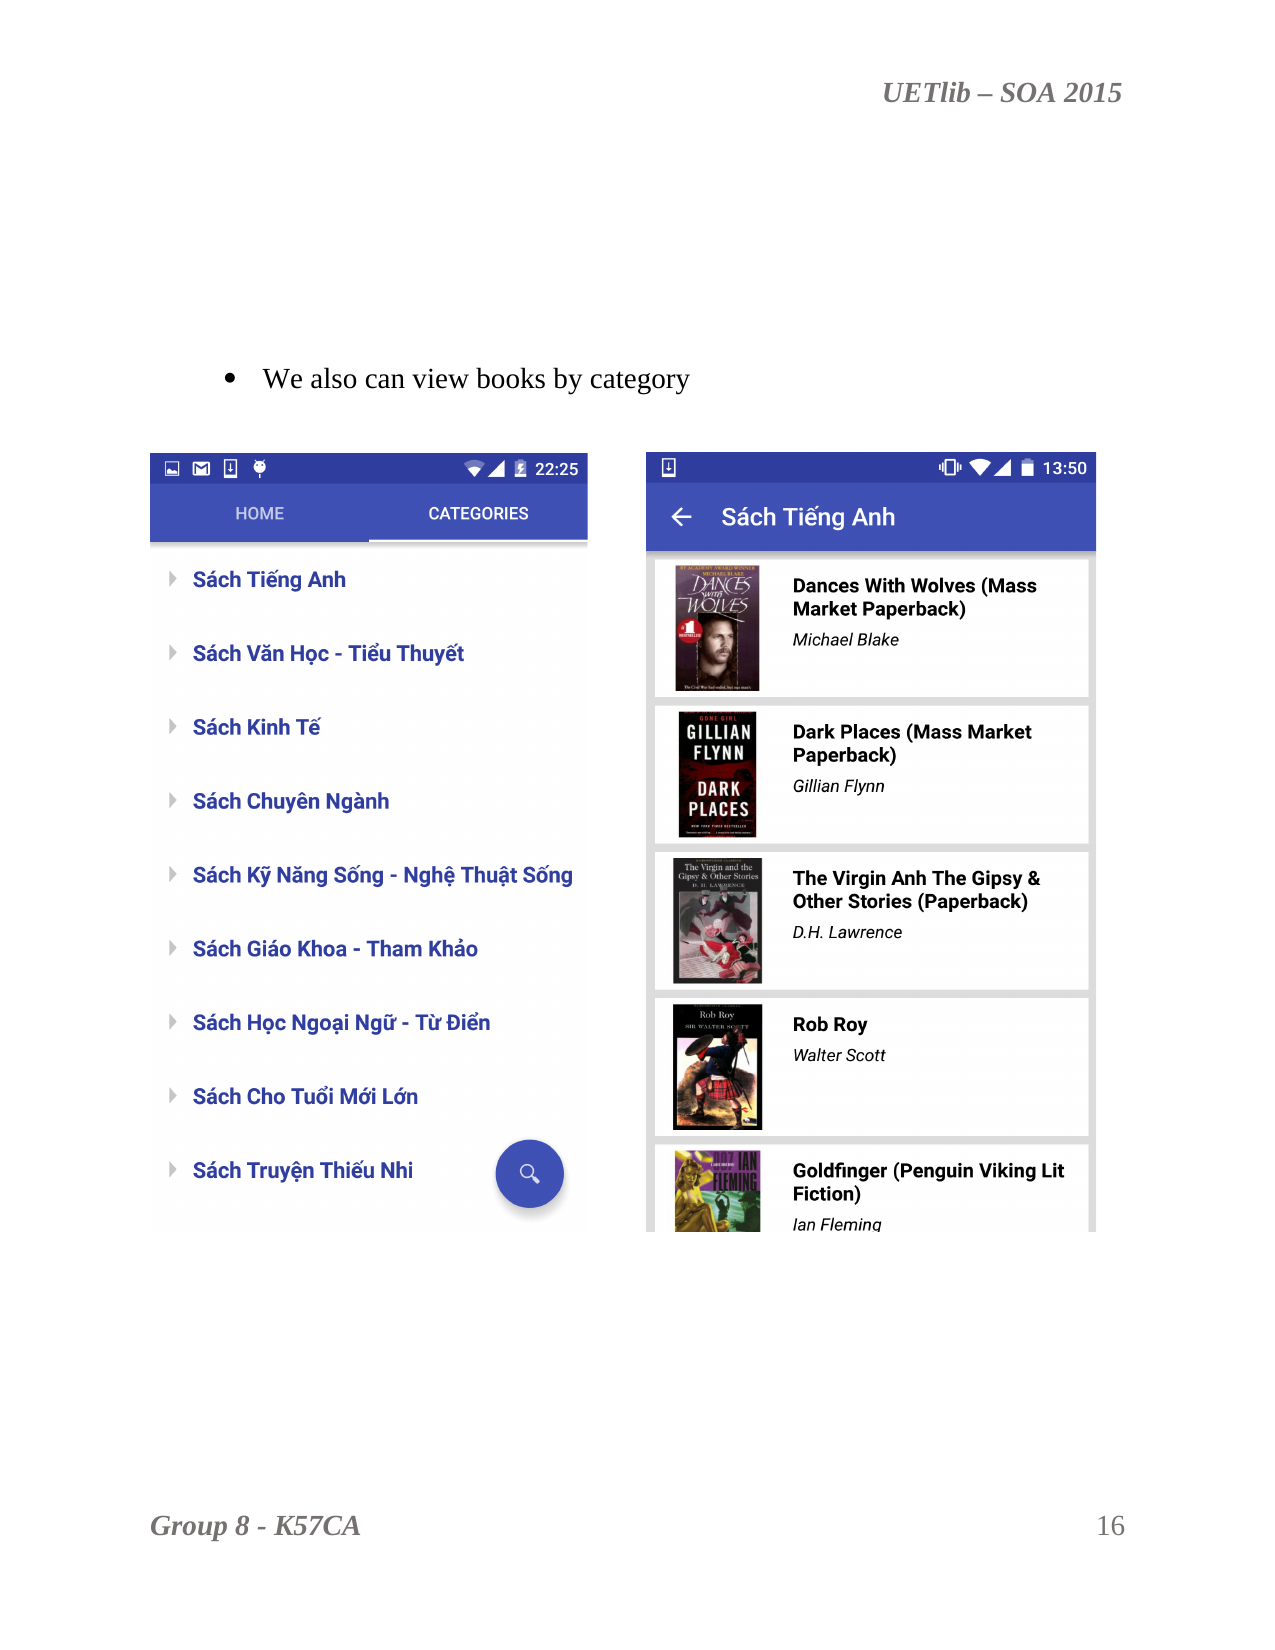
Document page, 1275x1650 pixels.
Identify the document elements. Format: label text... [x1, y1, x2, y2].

picture [646, 452, 1097, 1232]
picture [150, 453, 588, 1232]
list We also can view books by category [225, 361, 1125, 395]
